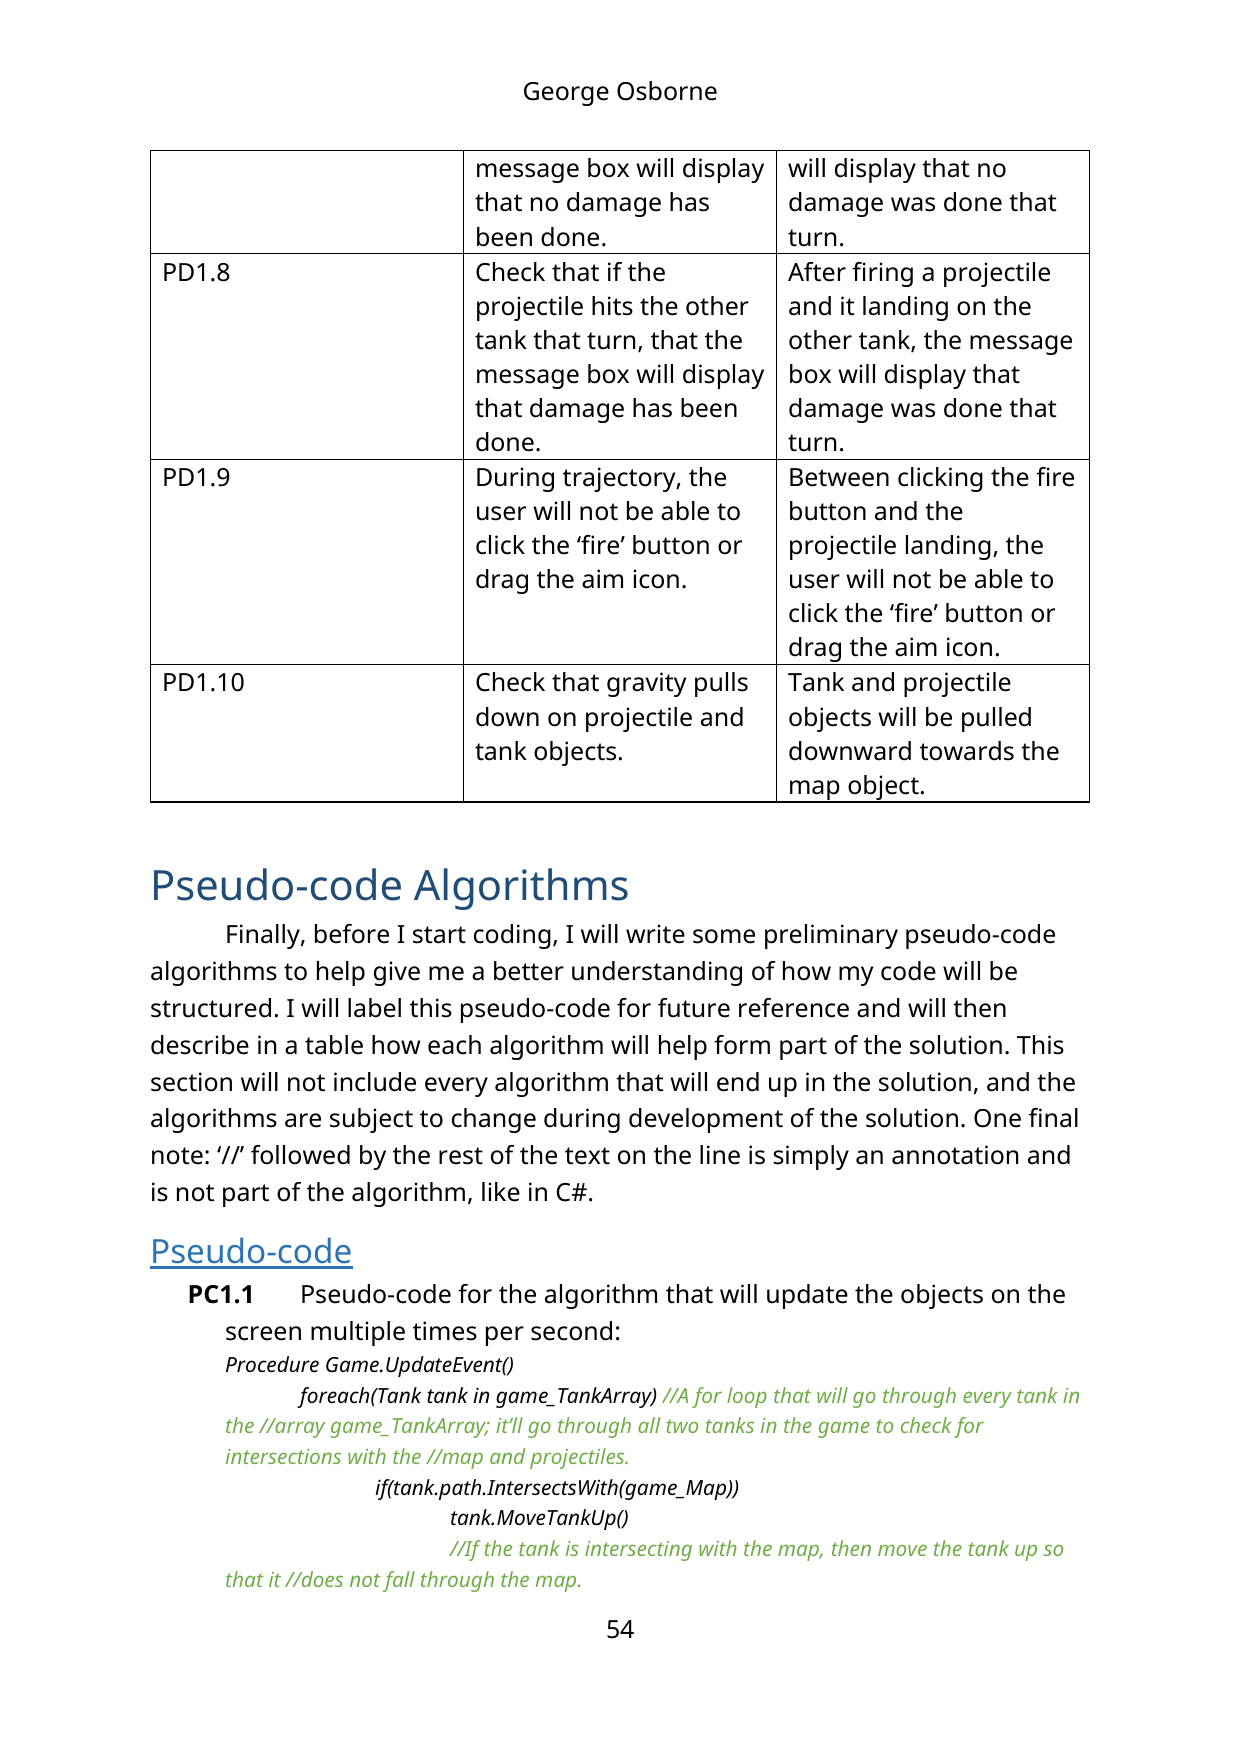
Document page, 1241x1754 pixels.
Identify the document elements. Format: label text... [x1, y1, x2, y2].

list //If the tank is intersecting with the map, then move the tank up so that it //does not fall through the map. [225, 1534, 1090, 1593]
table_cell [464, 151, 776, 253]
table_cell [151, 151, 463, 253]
list Procedure Game.UpdateEvent() [225, 1350, 1090, 1379]
text Finally, before I start coding, I will write some preliminary pseudo-code algorithms to help give me a better understanding of how my code will be structured. I will label this pseudo-code for future reference and will then describe in a table how each algorithm will help form part of the solution. This section will not include every algorithm that will end up in the solution, and the algorithms are subject to change during development of the solution. One final note: ‘//’ followed by the rest of the text on the line is simply an annotation and is not part of the algorithm, like in C#. [150, 917, 1090, 1208]
list tank.MoveTankUp() [225, 1503, 1090, 1532]
subtitle Pseudo-code Algorithms [150, 856, 1090, 913]
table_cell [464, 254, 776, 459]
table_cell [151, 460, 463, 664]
list foreach(Tank tank in game_TankArray) //A for loop that will go through every tank in the //array game_TankArray; it’ll go through all two tanks in the game to check for intersections with the //map and projectiles. [225, 1381, 1090, 1471]
list Pseudo-code for the algorithm that will update the objects on the screen multiple times per second: [187, 1277, 1090, 1348]
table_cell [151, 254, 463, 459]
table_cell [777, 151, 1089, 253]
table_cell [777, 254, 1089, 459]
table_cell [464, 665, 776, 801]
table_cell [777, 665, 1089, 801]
list if(tank.path.IntersectsWith(game_Map)) [225, 1473, 1090, 1501]
subtitle Pseudo-code [150, 1228, 1090, 1273]
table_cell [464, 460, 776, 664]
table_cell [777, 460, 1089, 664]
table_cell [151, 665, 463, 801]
